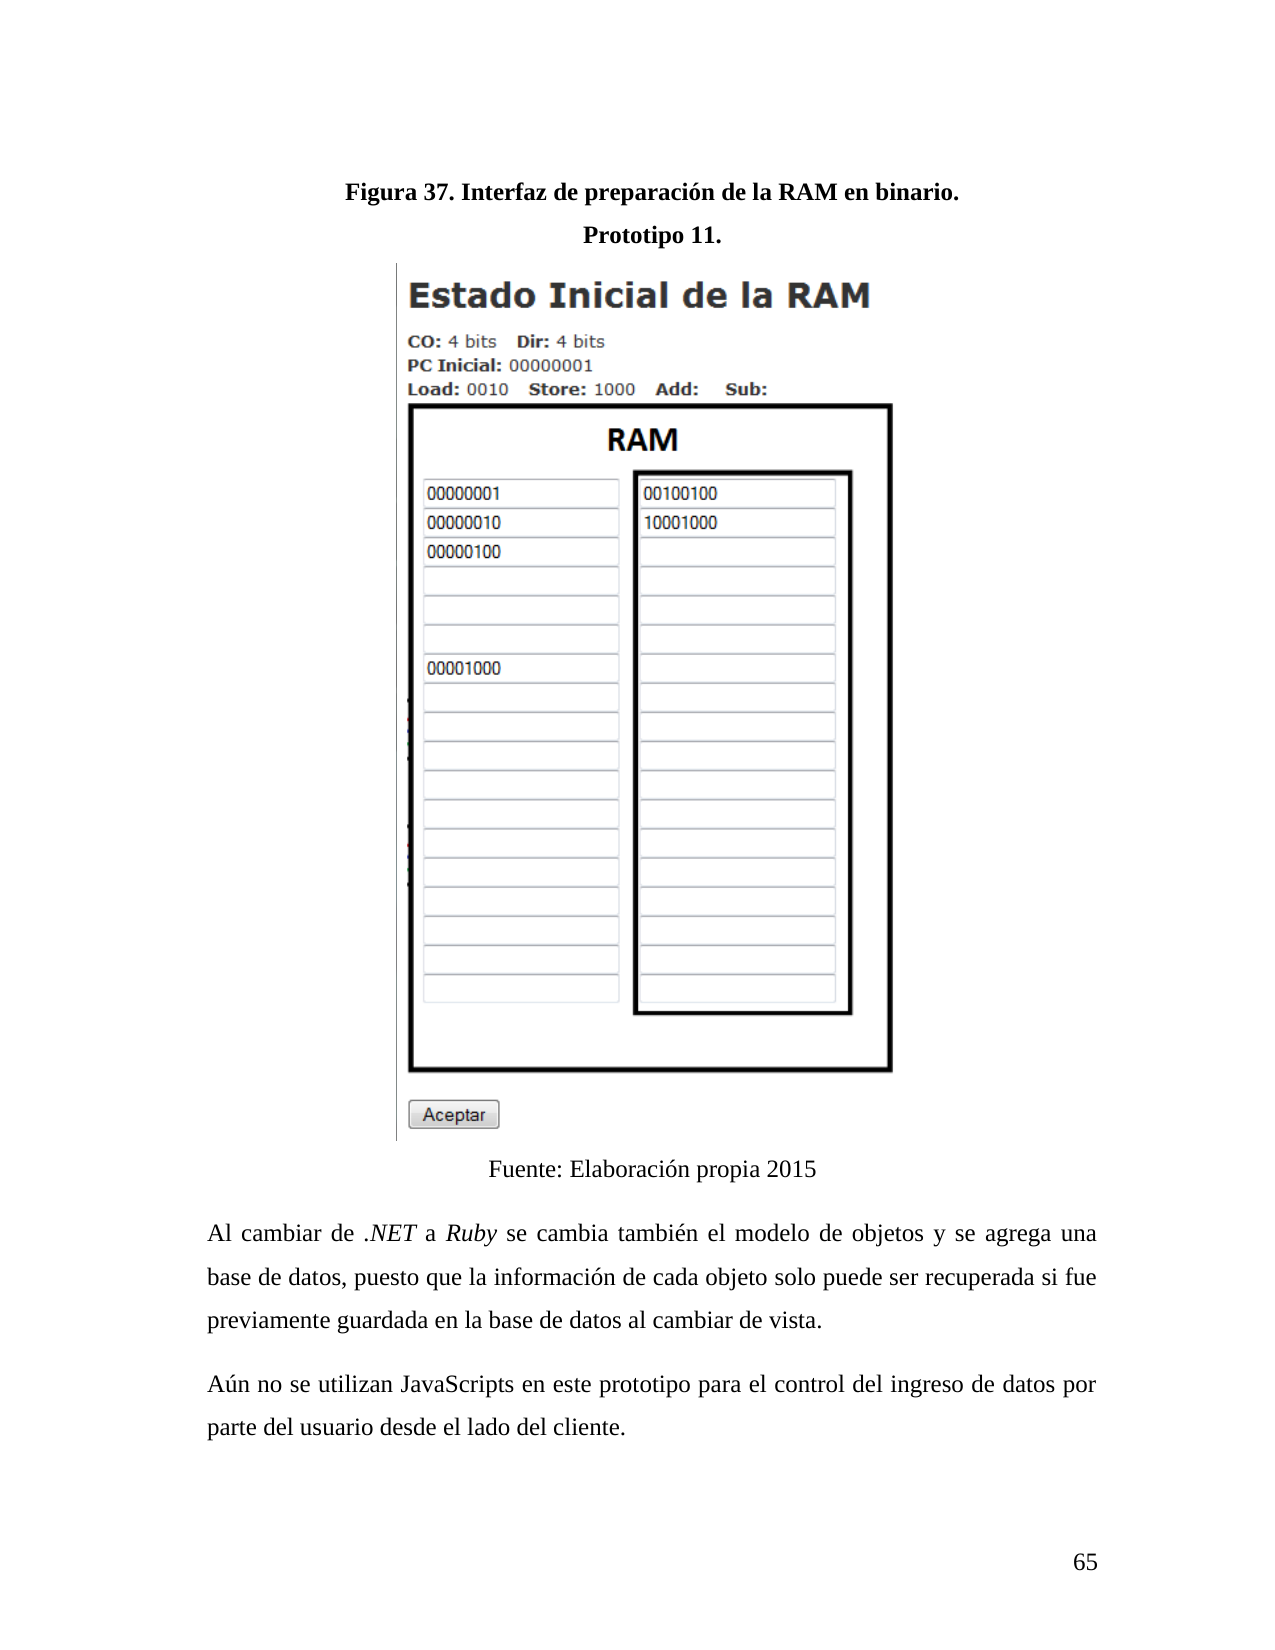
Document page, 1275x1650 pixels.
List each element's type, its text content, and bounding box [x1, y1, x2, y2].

text Prototipo 11. [207, 220, 1098, 249]
text Figura 37. Interfaz de preparación de la RAM en binario. [207, 177, 1098, 206]
picture [396, 263, 909, 1141]
text Fuente: Elaboración propia 2015 [207, 1154, 1098, 1183]
text Al cambiar de .NET a Ruby se cambia también el modelo de objetos y se agrega una base de datos, puesto que la información de cada objeto solo puede ser recuperada si fue previamente guardada en la base de datos al cambiar de vista. [207, 1218, 1098, 1333]
text Aún no se utilizan JavaScripts en este prototipo para el control del ingreso de datos por parte del usuario desde el lado del cliente. [207, 1369, 1098, 1441]
